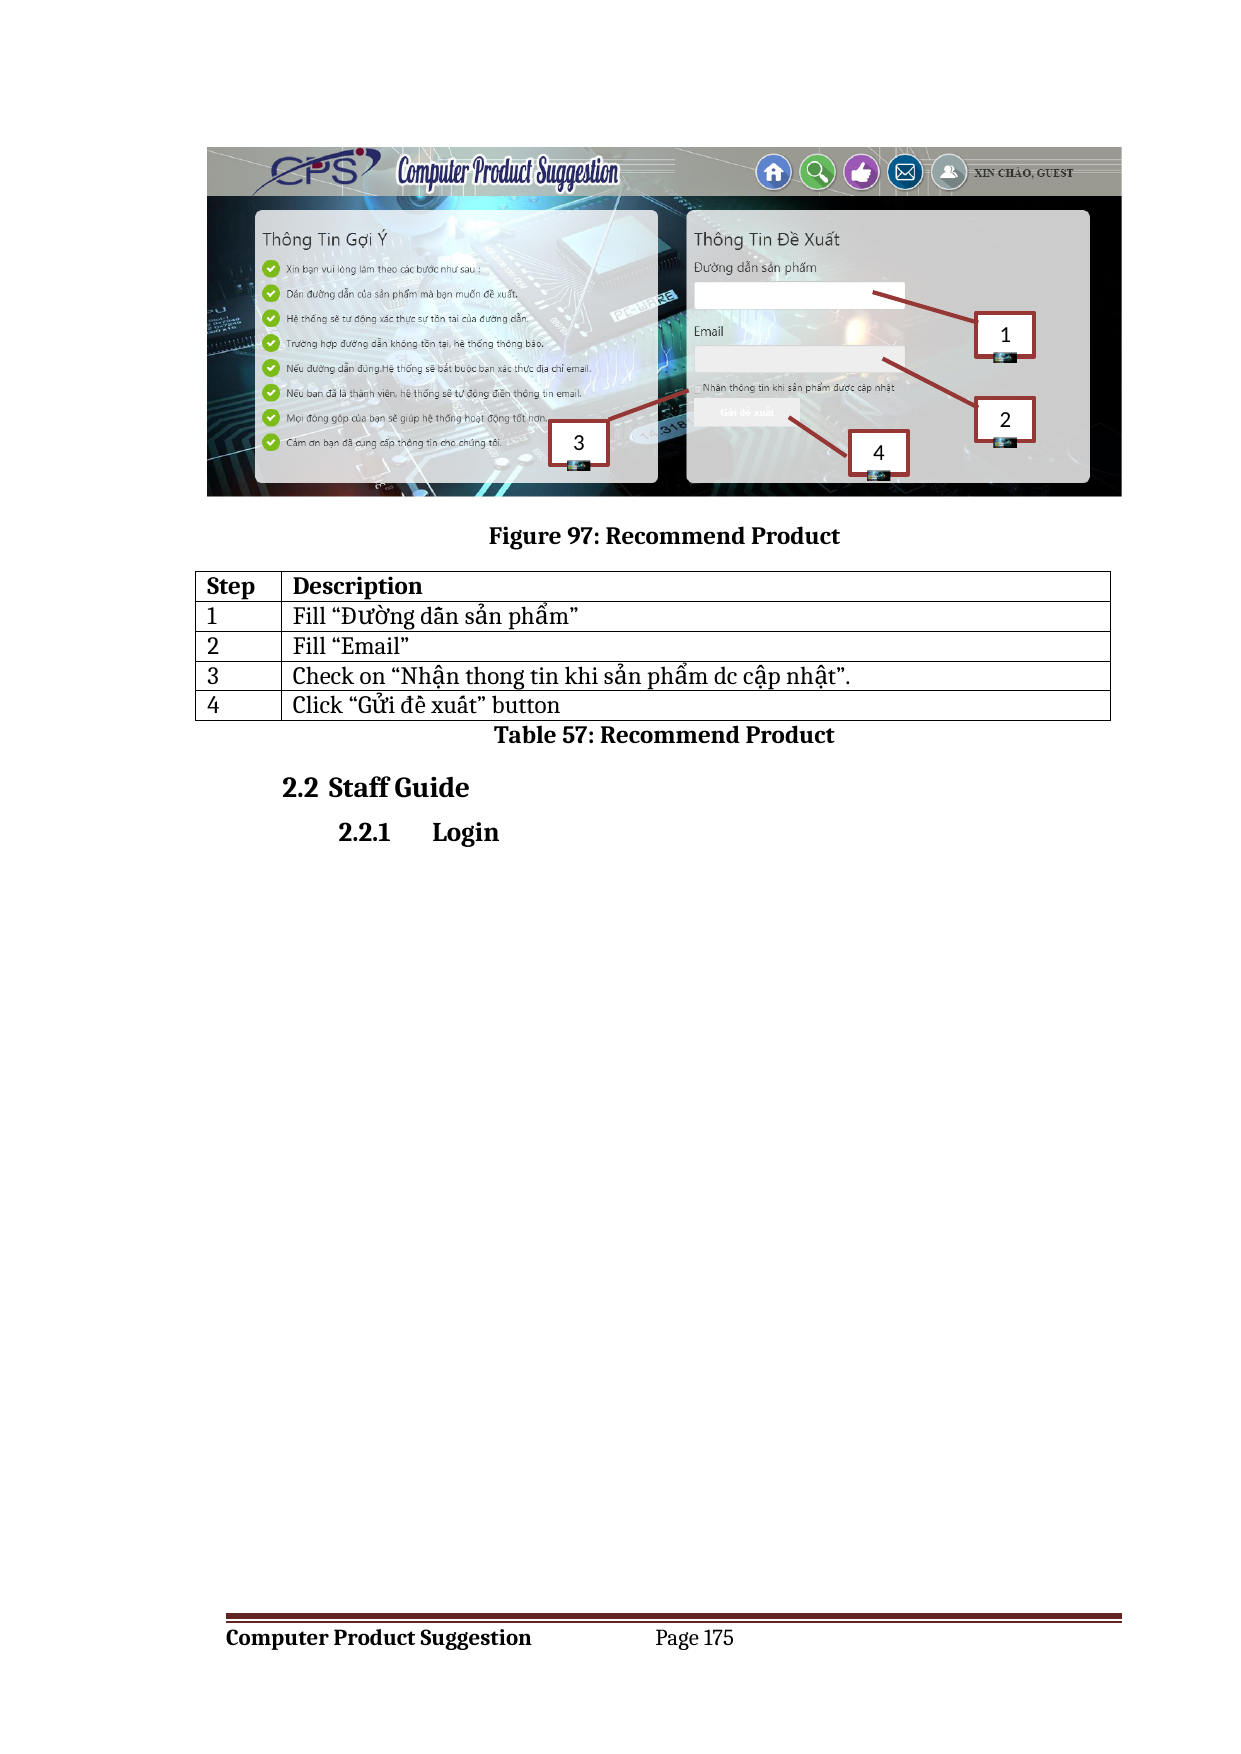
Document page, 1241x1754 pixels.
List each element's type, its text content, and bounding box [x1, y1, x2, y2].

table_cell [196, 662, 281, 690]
subtitle Staff Guide [282, 771, 1122, 804]
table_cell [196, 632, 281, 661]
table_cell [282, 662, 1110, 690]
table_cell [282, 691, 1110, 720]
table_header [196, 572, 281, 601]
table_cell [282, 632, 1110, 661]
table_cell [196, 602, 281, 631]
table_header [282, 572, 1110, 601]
subtitle Login [338, 817, 1122, 848]
picture [207, 147, 1122, 497]
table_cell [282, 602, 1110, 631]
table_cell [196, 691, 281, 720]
